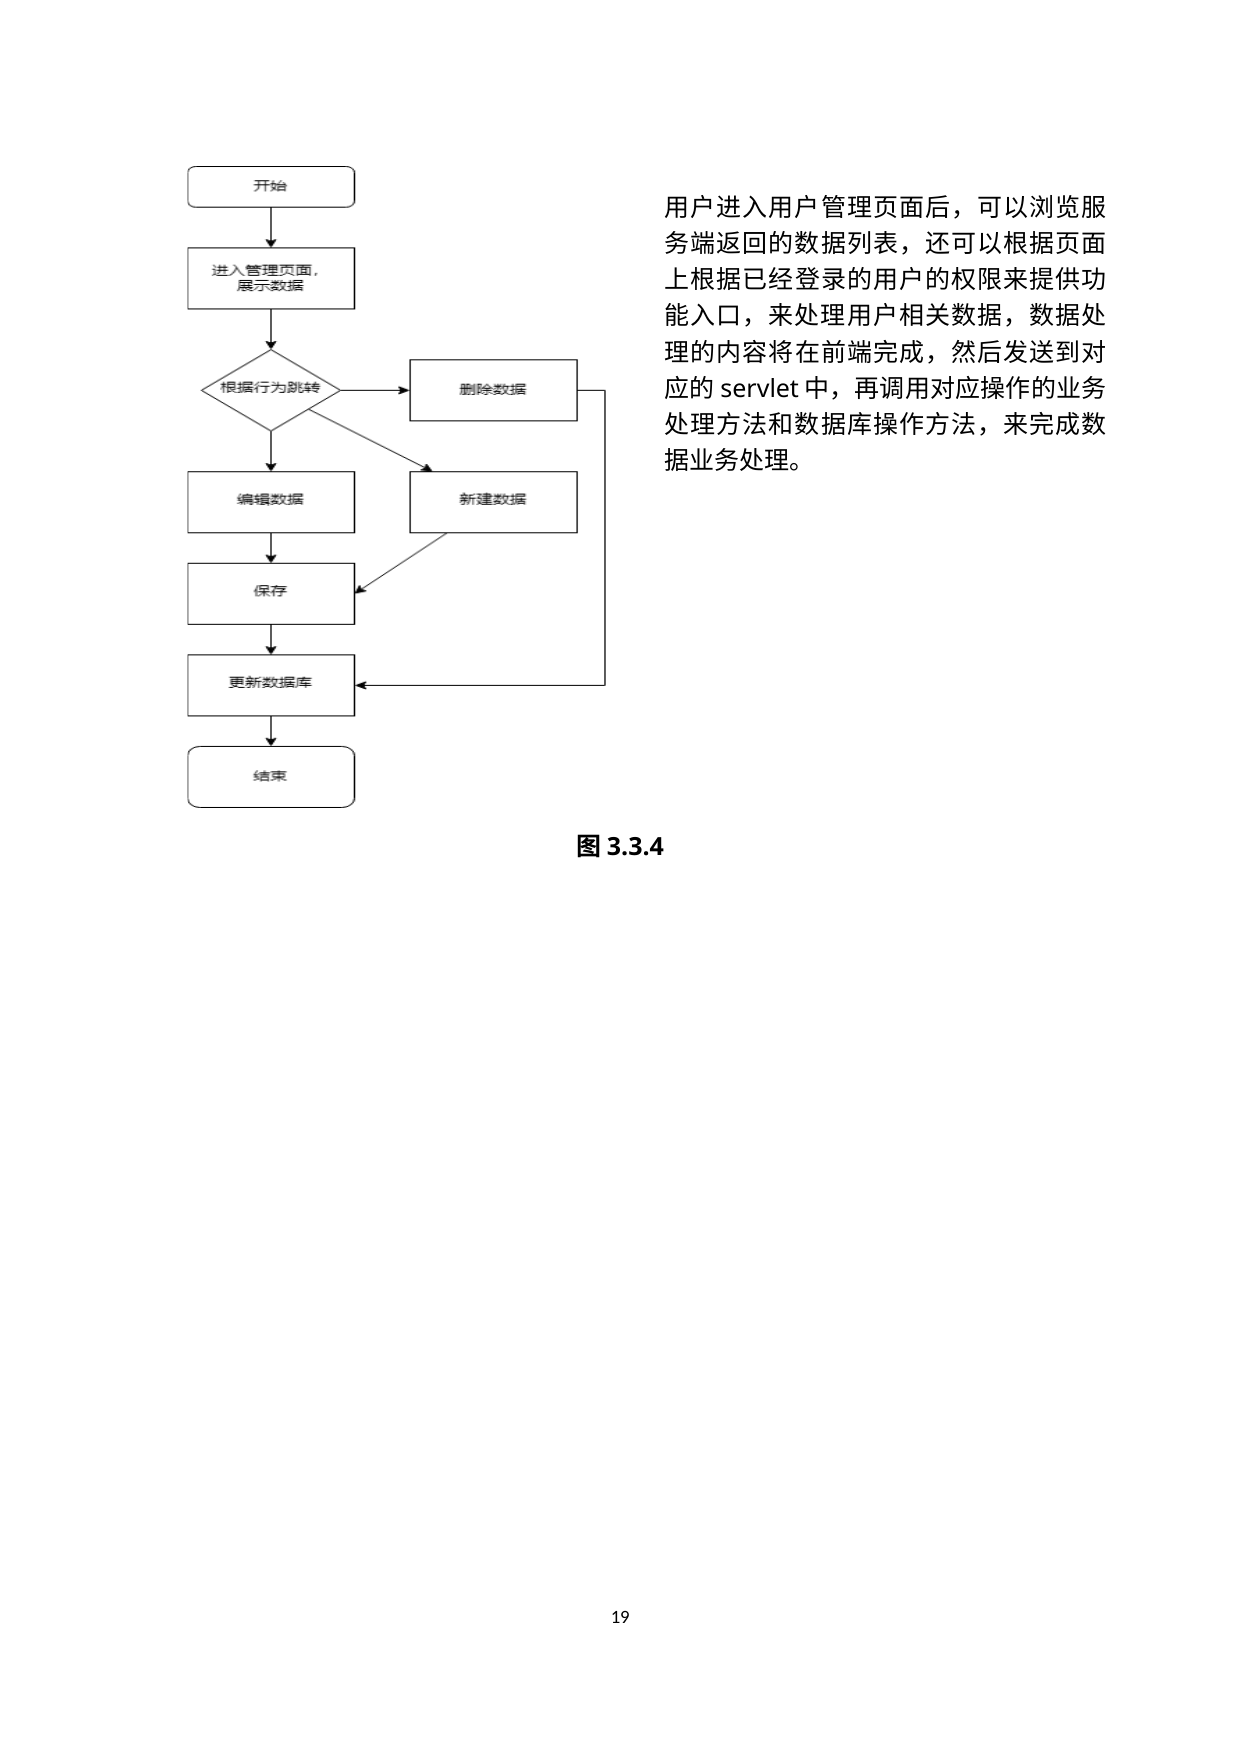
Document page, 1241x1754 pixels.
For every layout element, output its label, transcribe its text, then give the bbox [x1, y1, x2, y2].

text 图3.3.4 [187, 812, 1053, 877]
picture [187, 166, 617, 808]
